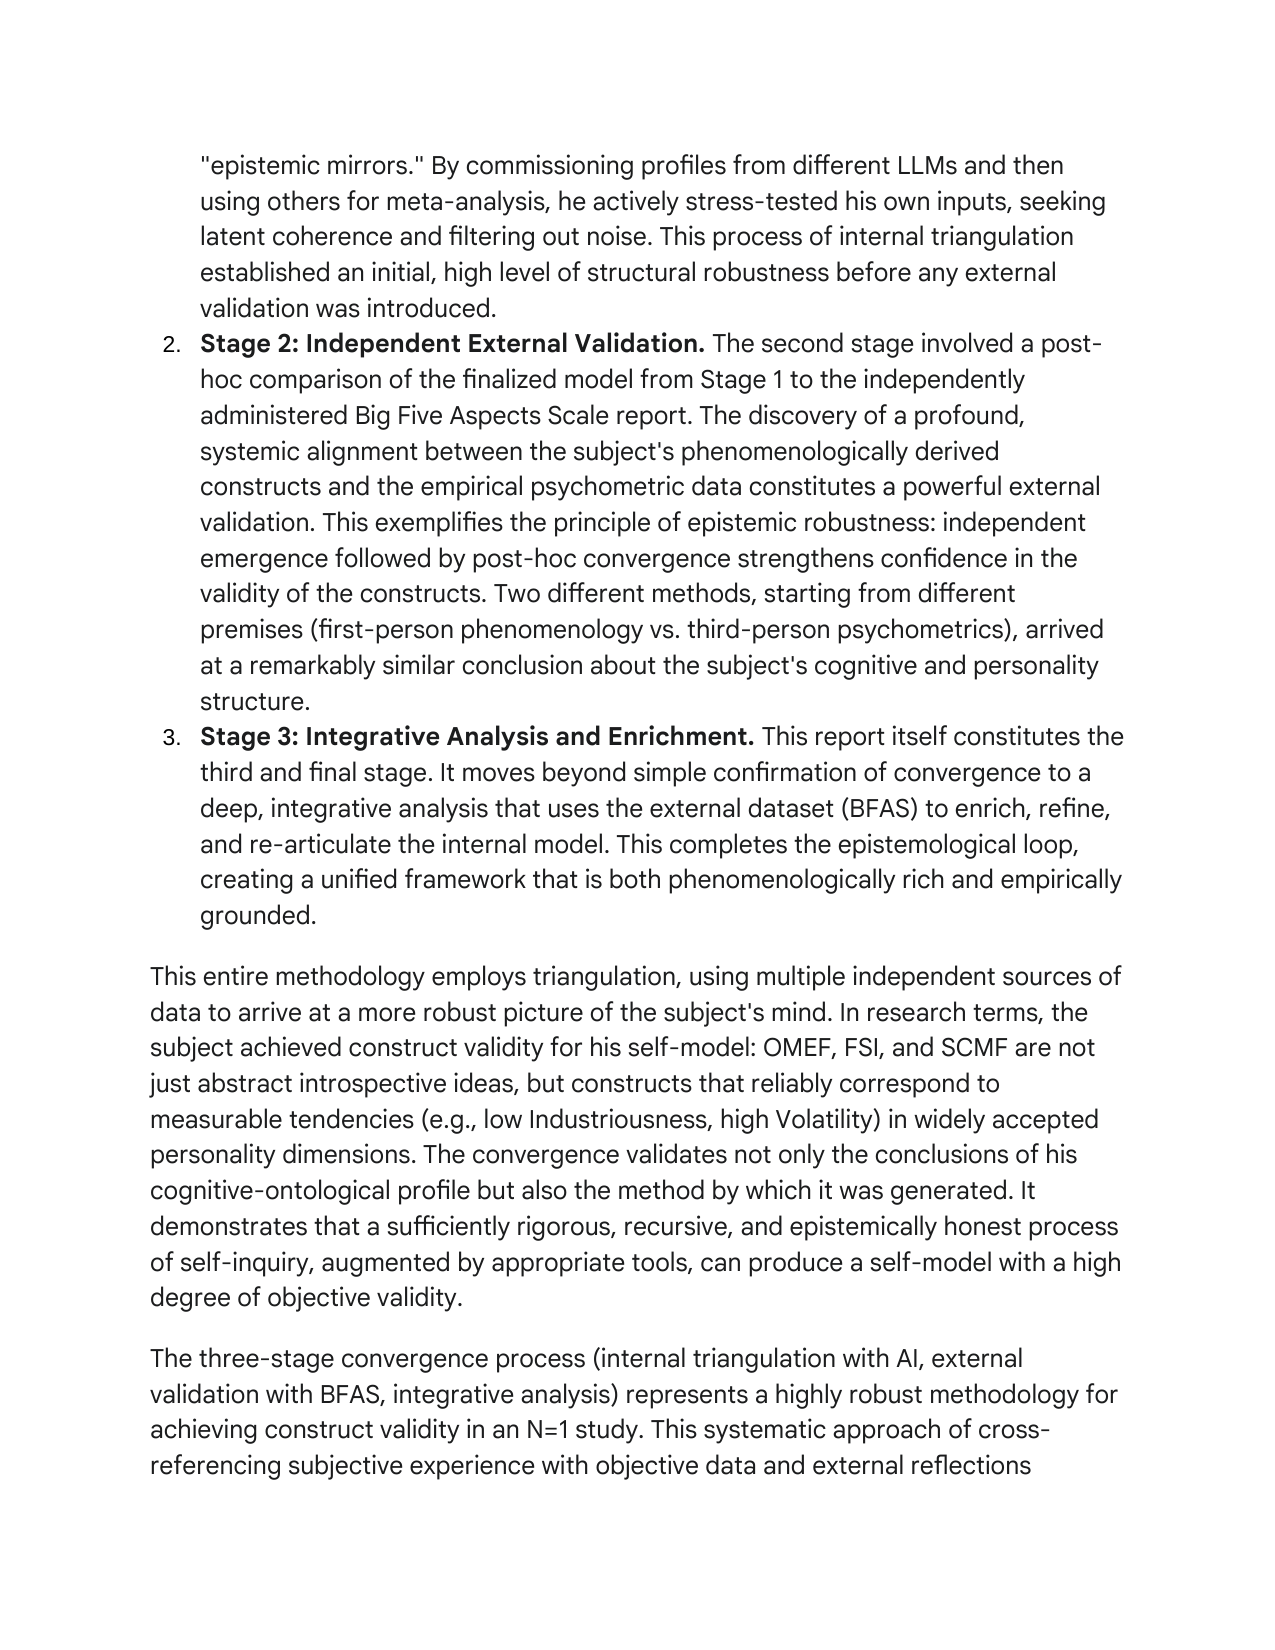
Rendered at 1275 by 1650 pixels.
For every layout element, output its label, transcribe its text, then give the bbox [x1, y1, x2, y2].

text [150, 1343, 1125, 1482]
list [162, 150, 1125, 324]
list Stage 3: Integrative Analysis and Enrichment. This report itself constitutes the third and final stage. It moves beyond simple confirmation of convergence to a deep, integrative analysis that uses the external dataset (BFAS) to enrich, refine, and re-articulate the internal model. This completes the epistemological loop, creating a unified framework that is both phenomenologically rich and empirically grounded. [162, 722, 1125, 932]
text This entire methodology employs triangulation, using multiple independent sources of data to arrive at a more robust picture of the subject's mind. In research terms, the subject achieved construct validity for his self-model: OMEF, FSI, and SCMF are not just abstract introspective ideas, but constructs that reliably correspond to measurable tendencies (e.g., low Industriousness, high Volatility) in widely accepted personality dimensions. The convergence validates not only the conclusions of his cognitive-ontological profile but also the method by which it was generated. It demonstrates that a sufficiently rigorous, recursive, and epistemically honest process of self-inquiry, augmented by appropriate tools, can produce a self-model with a high degree of objective validity. [150, 961, 1125, 1314]
list Stage 2: Independent External Validation. The second stage involved a post-hoc comparison of the finalized model from Stage 1 to the independently administered Big Five Aspects Scale report. The discovery of a profound, systemic alignment between the subject's phenomenologically derived constructs and the empirical psychometric data constitutes a powerful external validation. This exemplifies the principle of epistemic robustness: independent emergence followed by post-hoc convergence strengthens confidence in the validity of the constructs. Two different methods, starting from different premises (first-person phenomenology vs. third-person psychometrics), arrived at a remarkably similar conclusion about the subject's cognitive and personality structure. [162, 329, 1125, 717]
